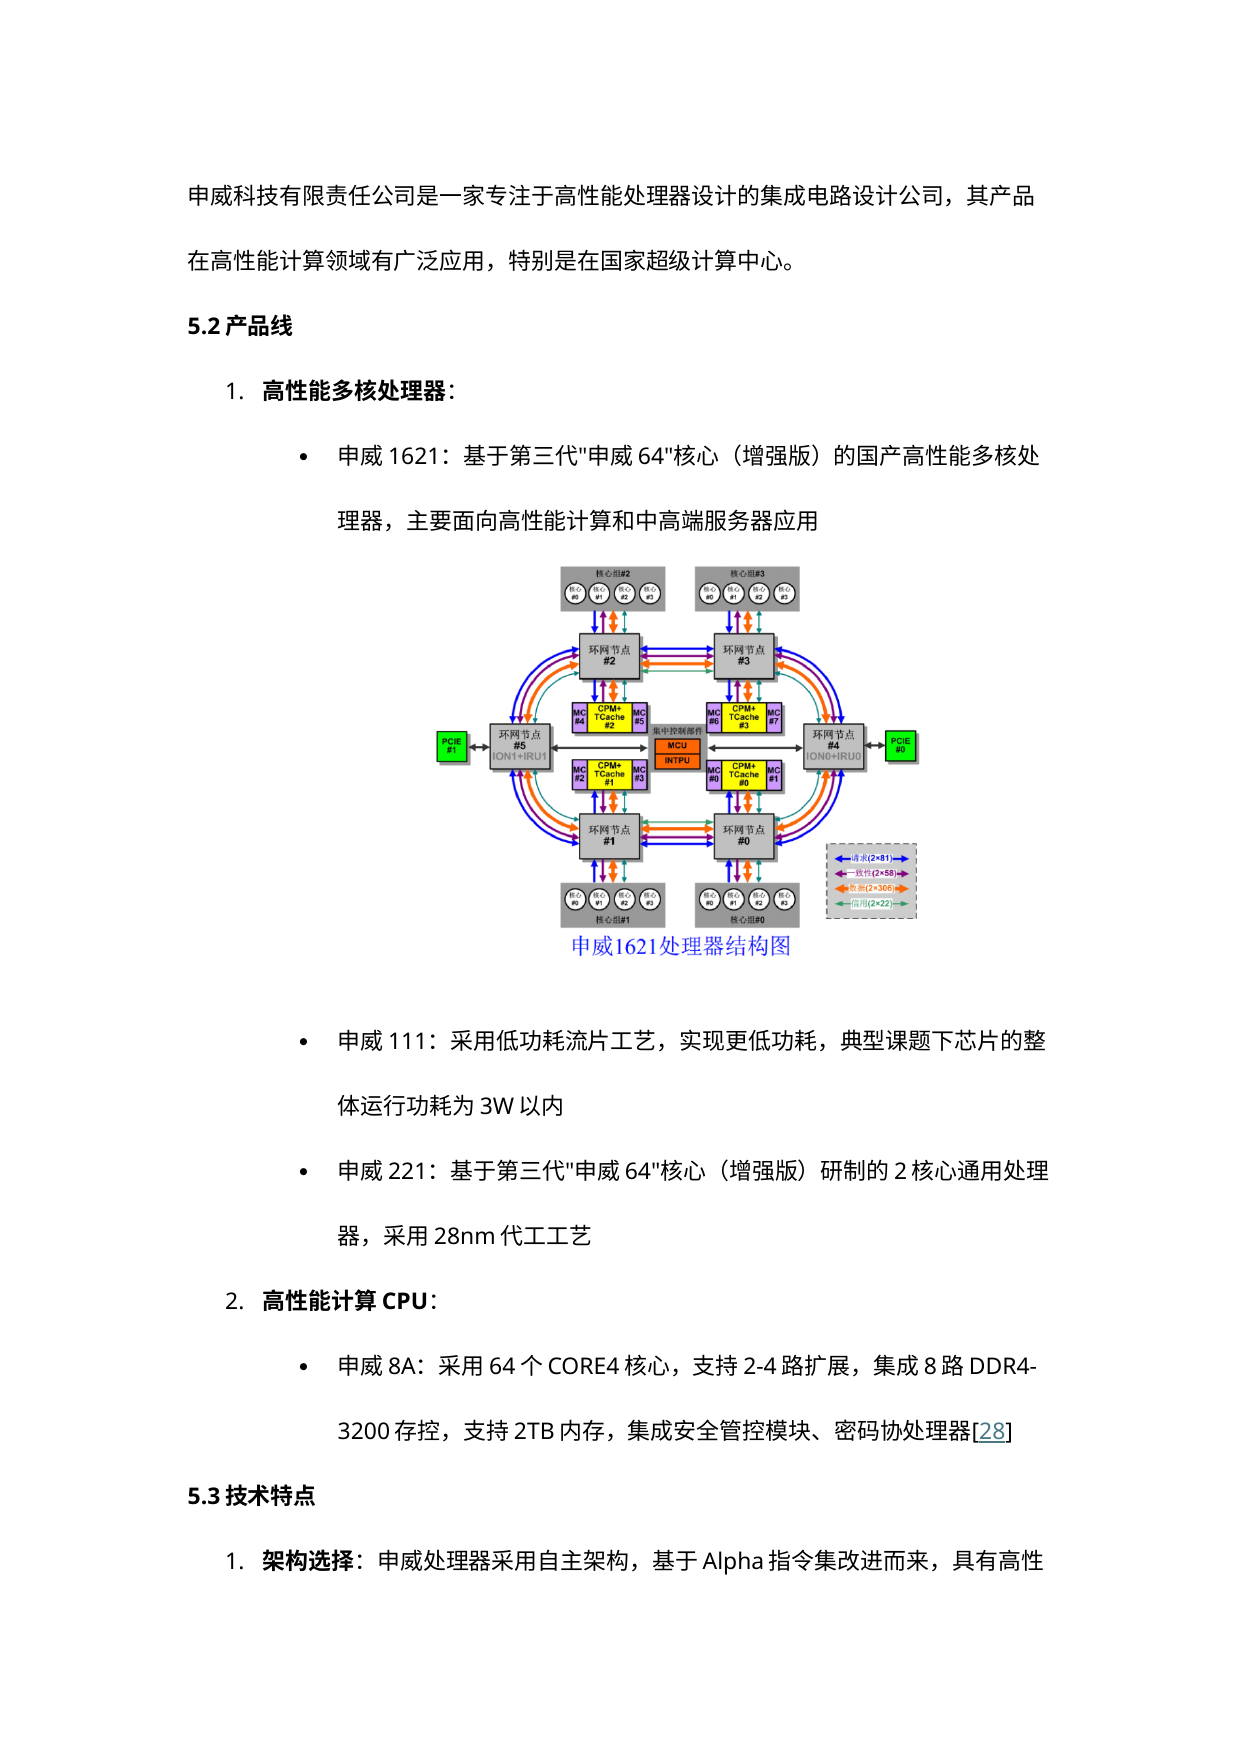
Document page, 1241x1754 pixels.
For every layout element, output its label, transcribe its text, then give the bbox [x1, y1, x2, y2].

list 申威8A：采用64个CORE4核心，支持2-4路扩展，集成8路DDR4-3200存控，支持2TB内存，集成安全管控模块、密码协处理器[28] [300, 1332, 1053, 1462]
text 5.2产品线 [187, 292, 1053, 357]
list 高性能多核处理器： [225, 357, 1053, 422]
text 5.3技术特点 [187, 1462, 1053, 1527]
picture [386, 552, 1004, 979]
list 申威221：基于第三代"申威64"核心（增强版）研制的2核心通用处理器，采用28nm代工工艺 [300, 1137, 1053, 1267]
list 申威111：采用低功耗流片工艺，实现更低功耗，典型课题下芯片的整体运行功耗为3W以内 [300, 1007, 1053, 1137]
list 申威1621：基于第三代"申威64"核心（增强版）的国产高性能多核处理器，主要面向高性能计算和中高端服务器应用 [300, 422, 1053, 552]
text 申威科技有限责任公司是一家专注于高性能处理器设计的集成电路设计公司，其产品在高性能计算领域有广泛应用，特别是在国家超级计算中心。 [187, 162, 1053, 292]
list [225, 1527, 1053, 1592]
list 高性能计算CPU： [225, 1267, 1053, 1332]
